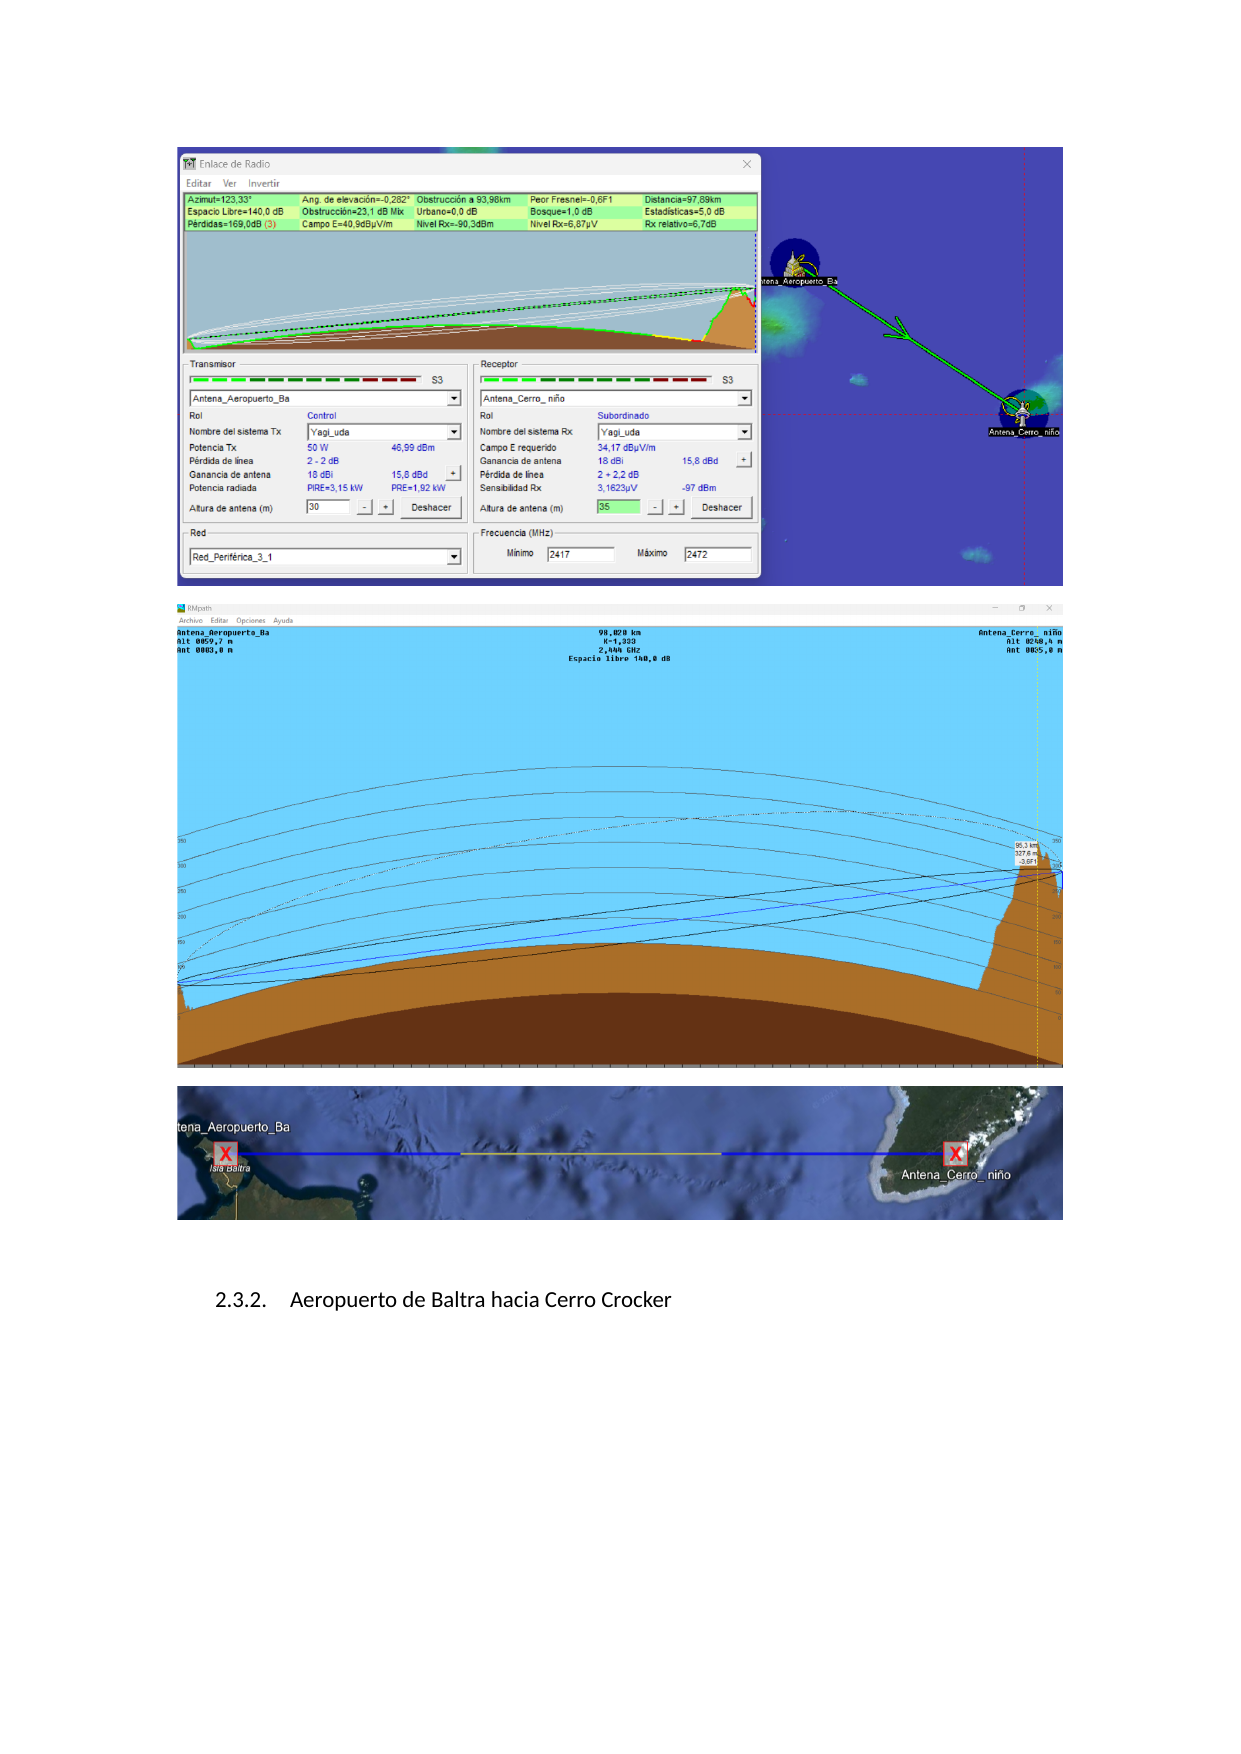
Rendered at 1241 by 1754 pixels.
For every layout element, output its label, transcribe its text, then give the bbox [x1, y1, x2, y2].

picture [177, 1086, 1063, 1220]
picture [177, 147, 1063, 586]
list Aeropuerto de Baltra hacia Cerro Crocker [215, 1285, 1063, 1313]
picture [177, 604, 1063, 1068]
